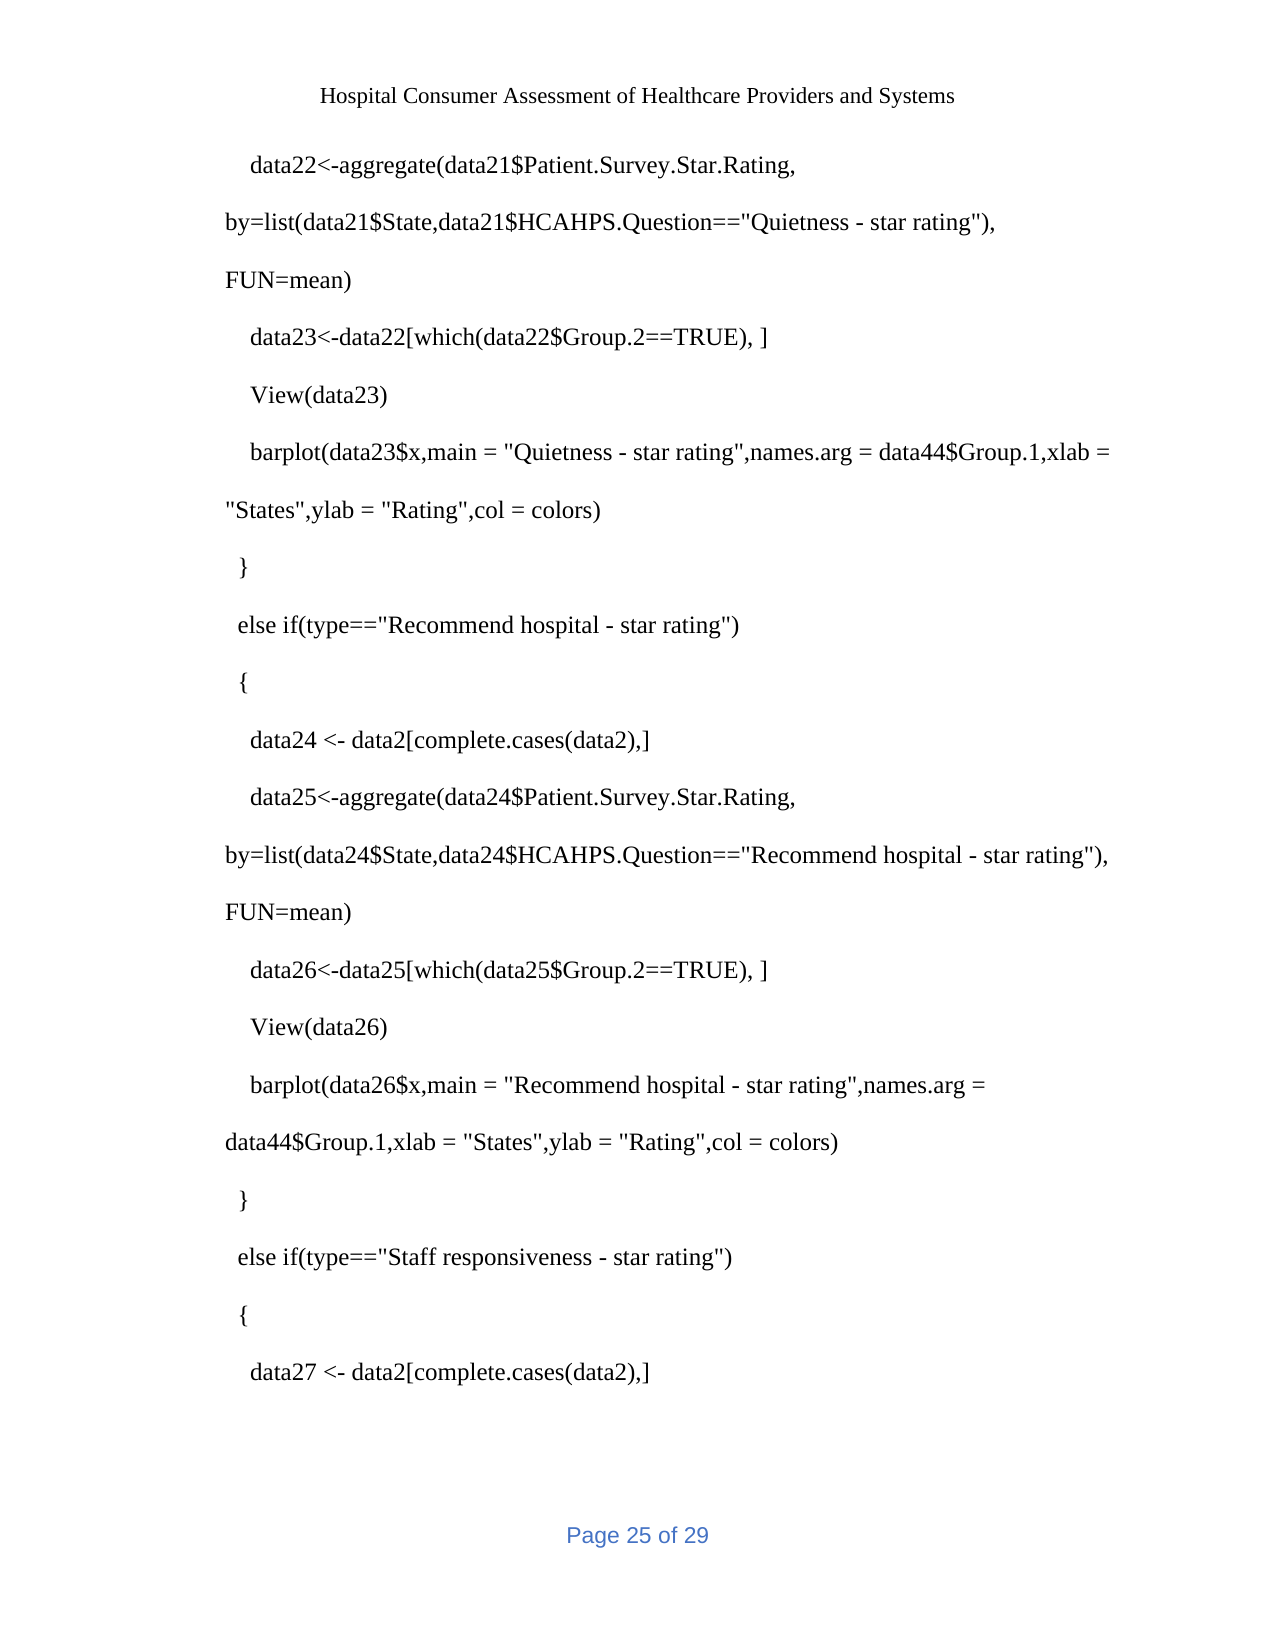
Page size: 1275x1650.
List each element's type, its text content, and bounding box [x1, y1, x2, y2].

list data25<-aggregate(data24$Patient.Survey.Star.Rating, by=list(data24$State,data24$HCAHPS.Question=="Recommend hospital - star rating"), FUN=mean) [225, 782, 1125, 926]
list barplot(data26$x,main = "Recommend hospital - star rating",names.arg = data44$Group.1,xlab = "States",ylab = "Rating",col = colors) [225, 1070, 1125, 1156]
list data22<-aggregate(data21$Patient.Survey.Star.Rating, by=list(data21$State,data21$HCAHPS.Question=="Quietness - star rating"), FUN=mean) [225, 150, 1125, 294]
list else if(type=="Recommend hospital - star rating") [225, 610, 1125, 639]
list } [225, 552, 1125, 581]
list { [225, 667, 1125, 696]
list else if(type=="Staff responsiveness - star rating") [225, 1242, 1125, 1271]
list data24 <- data2[complete.cases(data2),] [225, 725, 1125, 754]
list } [225, 1185, 1125, 1214]
list barplot(data23$x,main = "Quietness - star rating",names.arg = data44$Group.1,xlab = "States",ylab = "Rating",col = colors) [225, 437, 1125, 524]
list View(data23) [225, 380, 1125, 409]
list data27 <- data2[complete.cases(data2),] [225, 1357, 1125, 1386]
list { [225, 1300, 1125, 1329]
list data23<-data22[which(data22$Group.2==TRUE), ] [225, 322, 1125, 351]
list View(data26) [225, 1012, 1125, 1041]
list data26<-data25[which(data25$Group.2==TRUE), ] [225, 955, 1125, 984]
